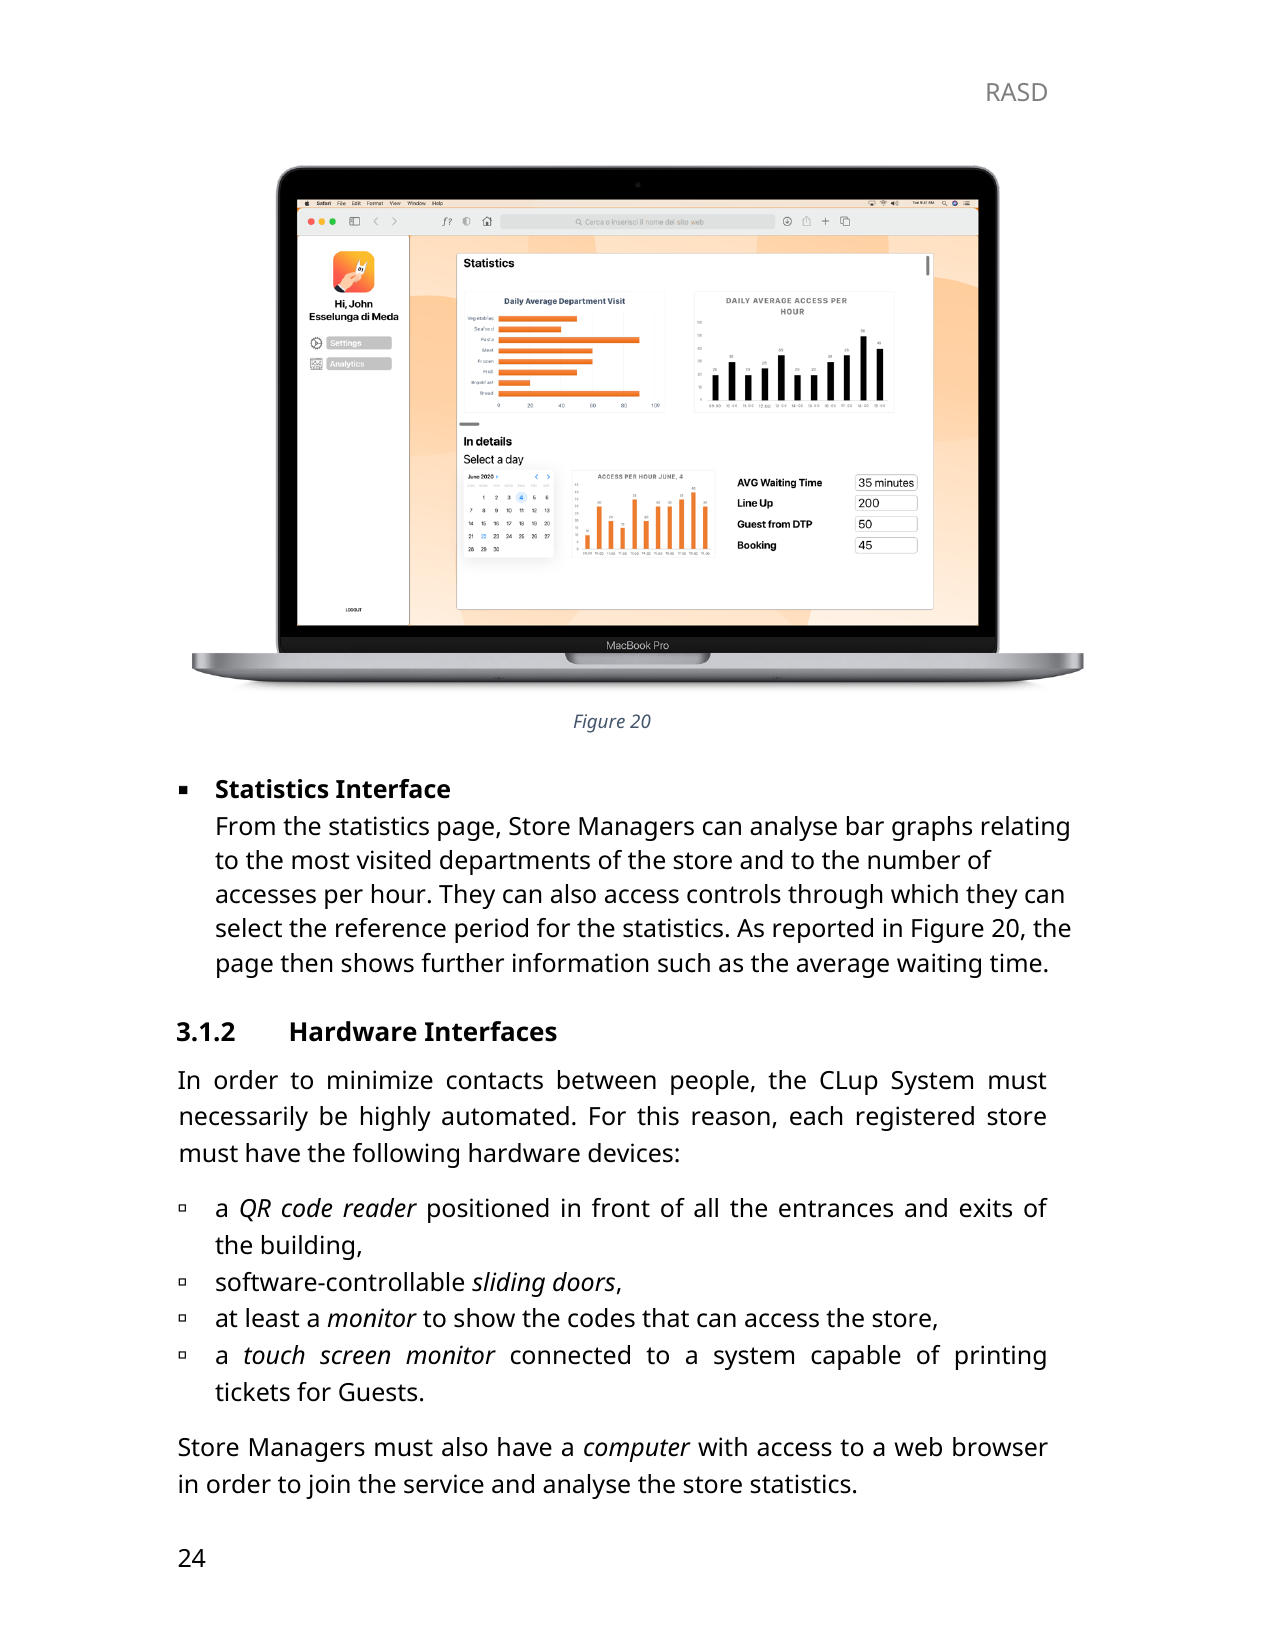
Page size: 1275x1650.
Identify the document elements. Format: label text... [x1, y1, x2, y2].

list Statistics Interface [177, 772, 1048, 806]
picture [177, 148, 1098, 699]
text Store Managers must also have a computer with access to a web browser in order to join the service and analyse the store statistics. [177, 1429, 1048, 1500]
list software-controllable sliding doors, [177, 1264, 1048, 1298]
subtitle Hardware Interfaces [176, 1013, 1096, 1049]
list at least a monitor to show the codes that can access the store, [177, 1301, 1048, 1335]
list From the statistics page, Store Managers can analyse bar graphs relating to the most visited departments of the store and to the number of accesses per hour. They can also access controls through which they can select the reference period for the statistics. As reported in Figure 20, the page then shows further information such as the average waiting time. [215, 809, 1098, 979]
list a touch screen monitor connected to a system capable of printing tickets for Guests. [177, 1338, 1048, 1409]
list a QR code reader positioned in front of all the entrances and exits of the building, [177, 1191, 1048, 1262]
text In order to minimize contacts between people, the CLup System must necessarily be highly automated. For this reason, each registered store must have the following hardware devices: [177, 1062, 1048, 1170]
